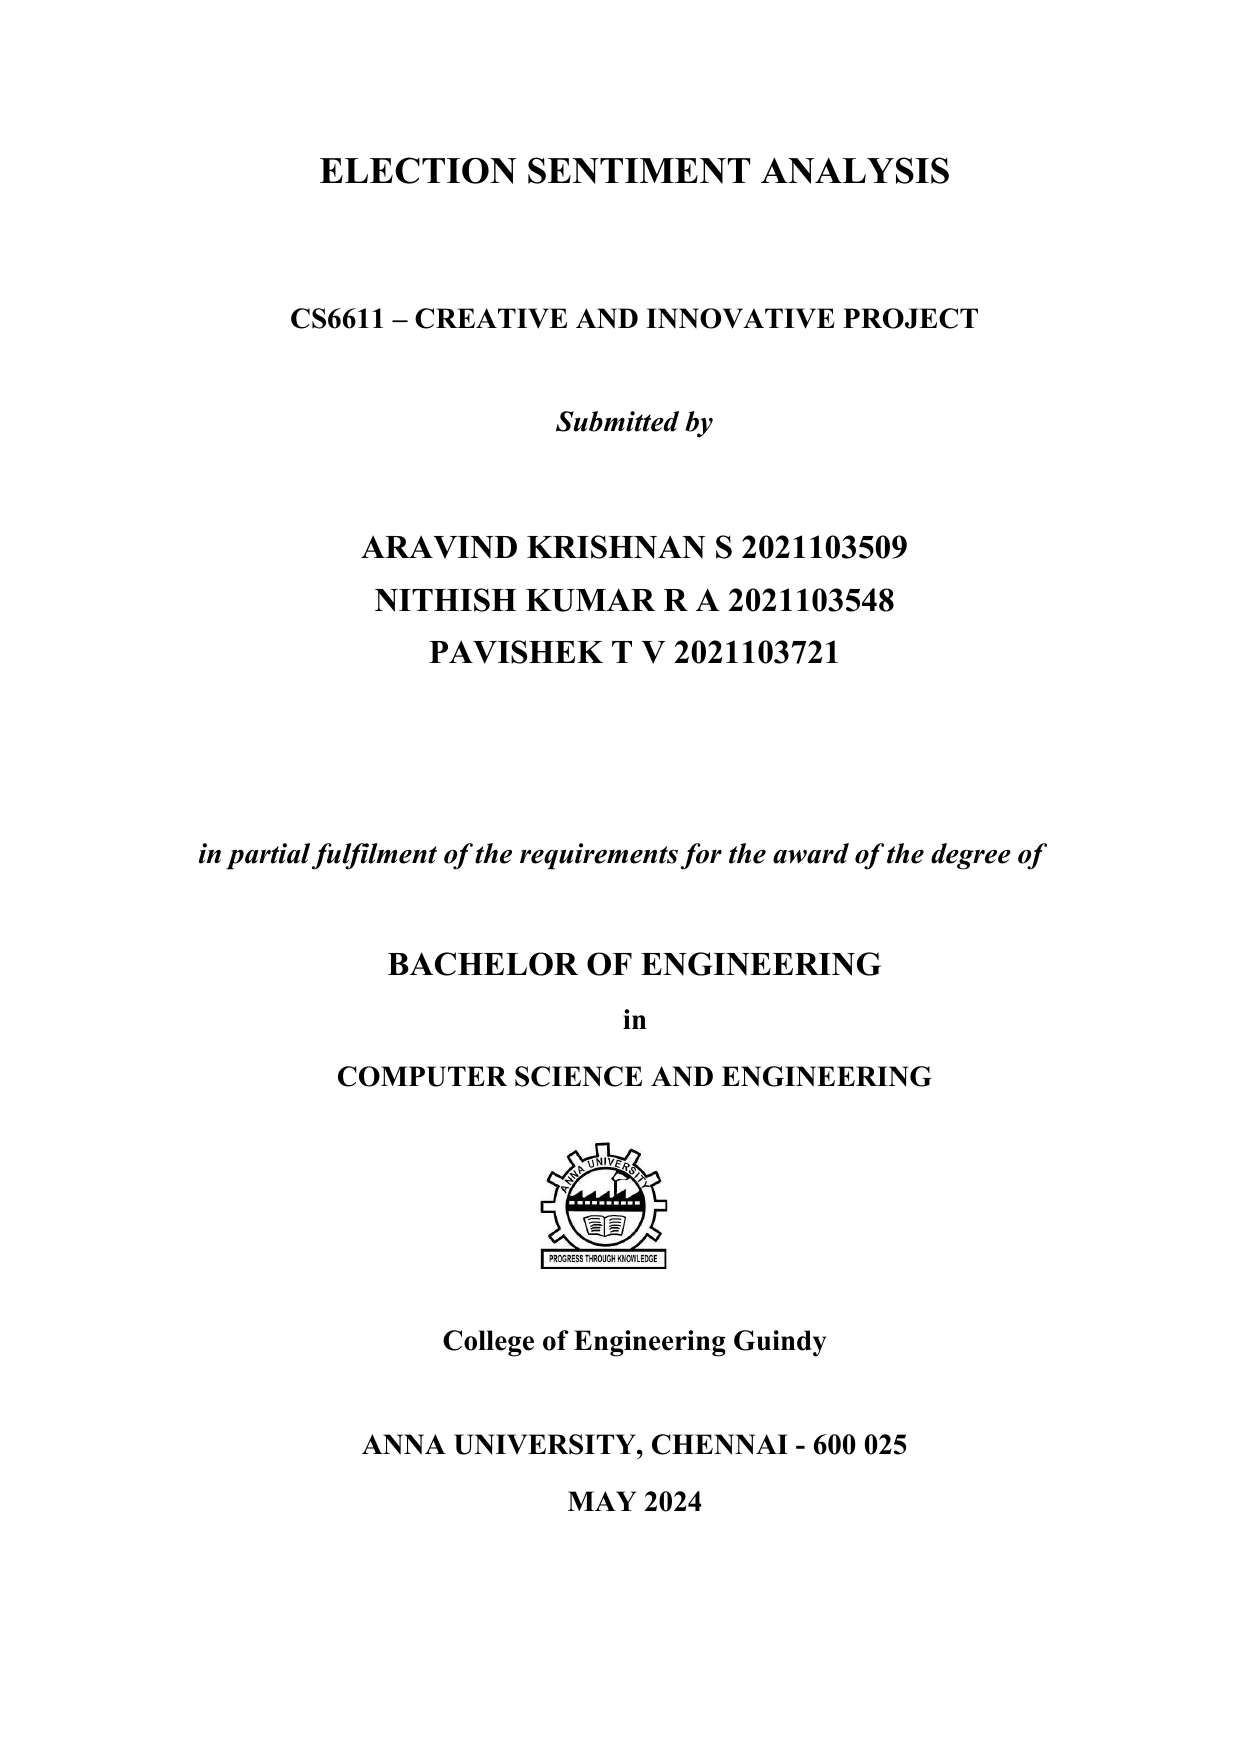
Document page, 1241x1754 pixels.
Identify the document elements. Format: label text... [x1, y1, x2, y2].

text College of Engineering Guindy [179, 1324, 1090, 1357]
text ELECTION SENTIMENT ANALYSIS [179, 150, 1090, 192]
text MAY 2024 [179, 1485, 1090, 1517]
text PAVISHEK T V 2021103721 [179, 634, 1090, 671]
text in [179, 1003, 1090, 1036]
text COMPUTER SCIENCE AND ENGINEERING [179, 1060, 1089, 1093]
text Submitted by [179, 406, 1090, 438]
text in partial fulfilment of the requirements for the award of the degree of [198, 838, 1090, 870]
text ARAVIND KRISHNAN S 2021103509 [179, 529, 1090, 566]
text BACHELOR OF ENGINEERING [179, 946, 1090, 983]
text ANNA UNIVERSITY, CHENNAI - 600 025 [179, 1428, 1090, 1461]
text NITHISH KUMAR R A 2021103548 [179, 581, 1090, 618]
text CS6611 – CREATIVE AND INNOVATIVE PROJECT [179, 302, 1090, 334]
picture [536, 1141, 668, 1269]
